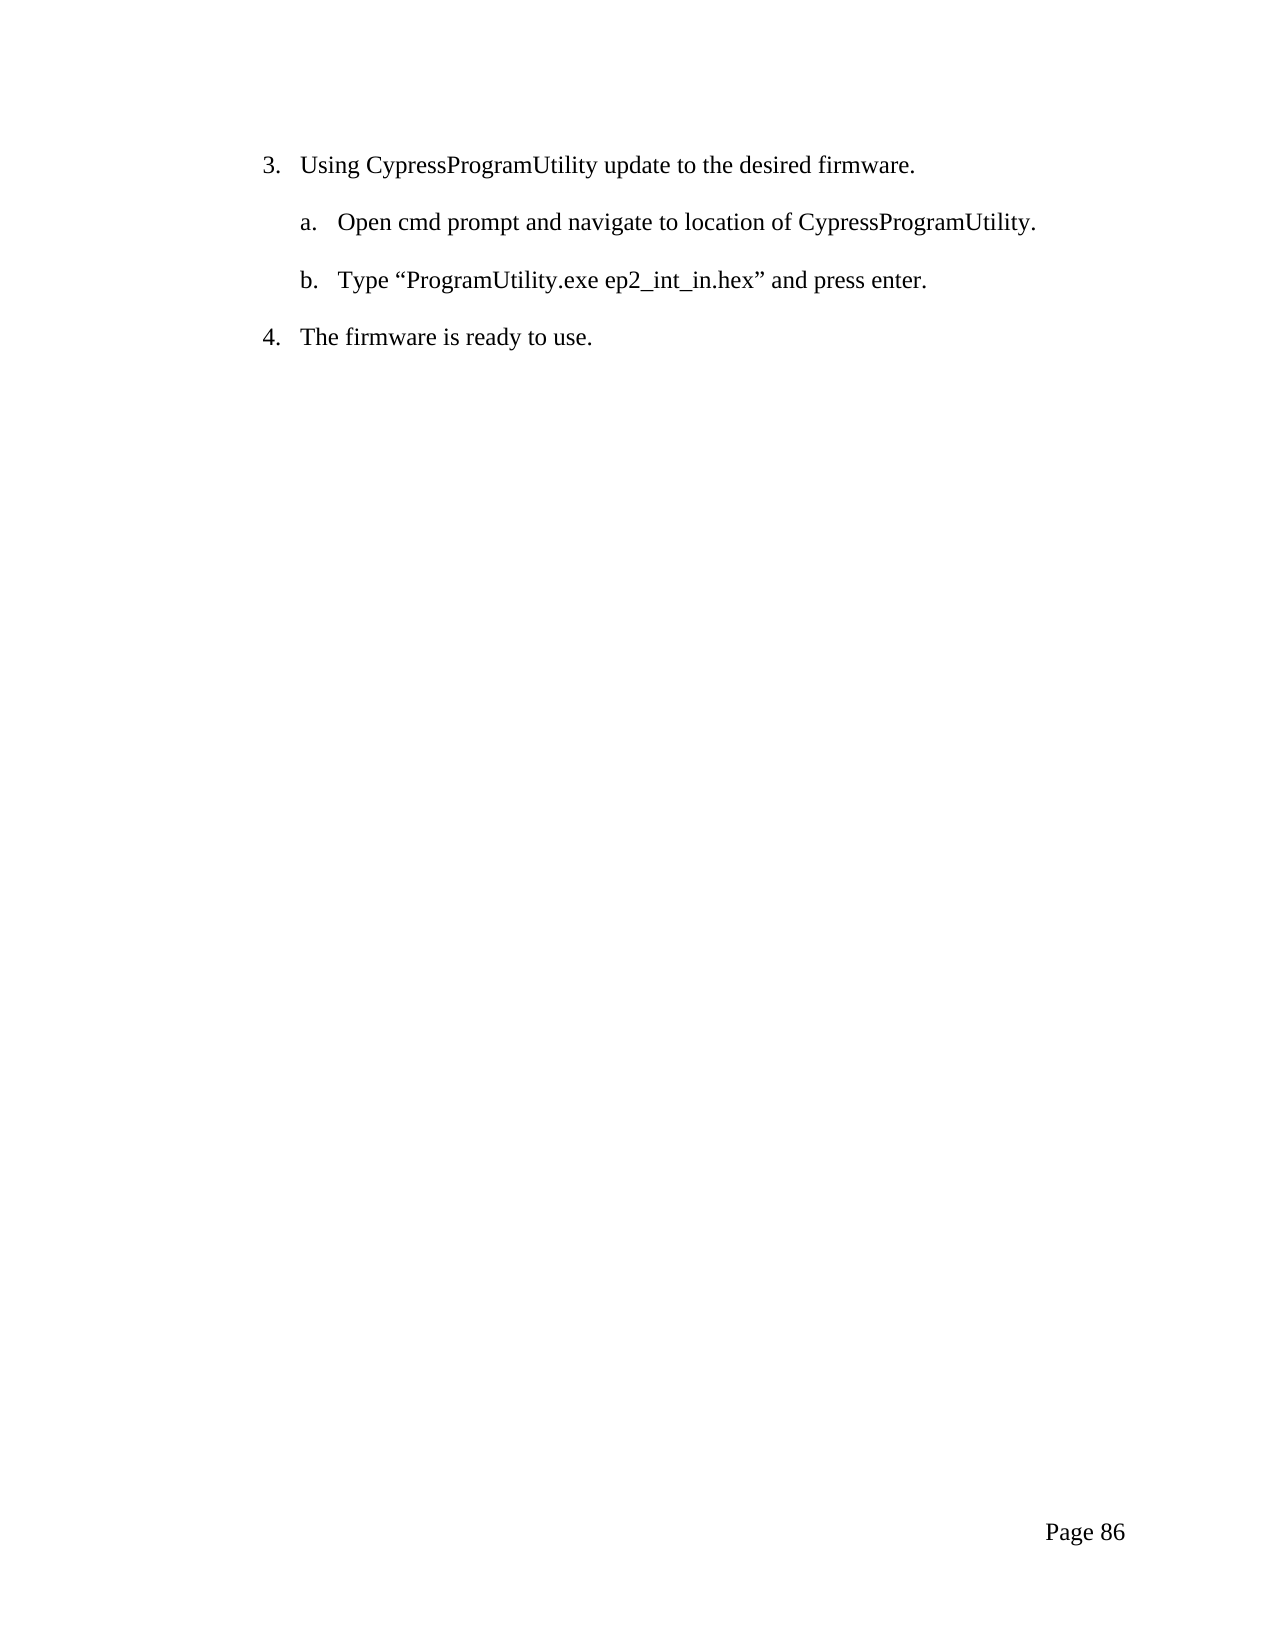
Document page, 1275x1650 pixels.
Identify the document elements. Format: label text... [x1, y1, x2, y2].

list The firmware is ready to use. [262, 322, 1125, 351]
list Type “ProgramUtility.exe ep2_int_in.hex” and press enter. [300, 265, 1125, 294]
list Open cmd prompt and navigate to location of CypressProgramUtility. [300, 207, 1125, 236]
list Using CypressProgramUtility update to the desired firmware. [262, 150, 1125, 179]
